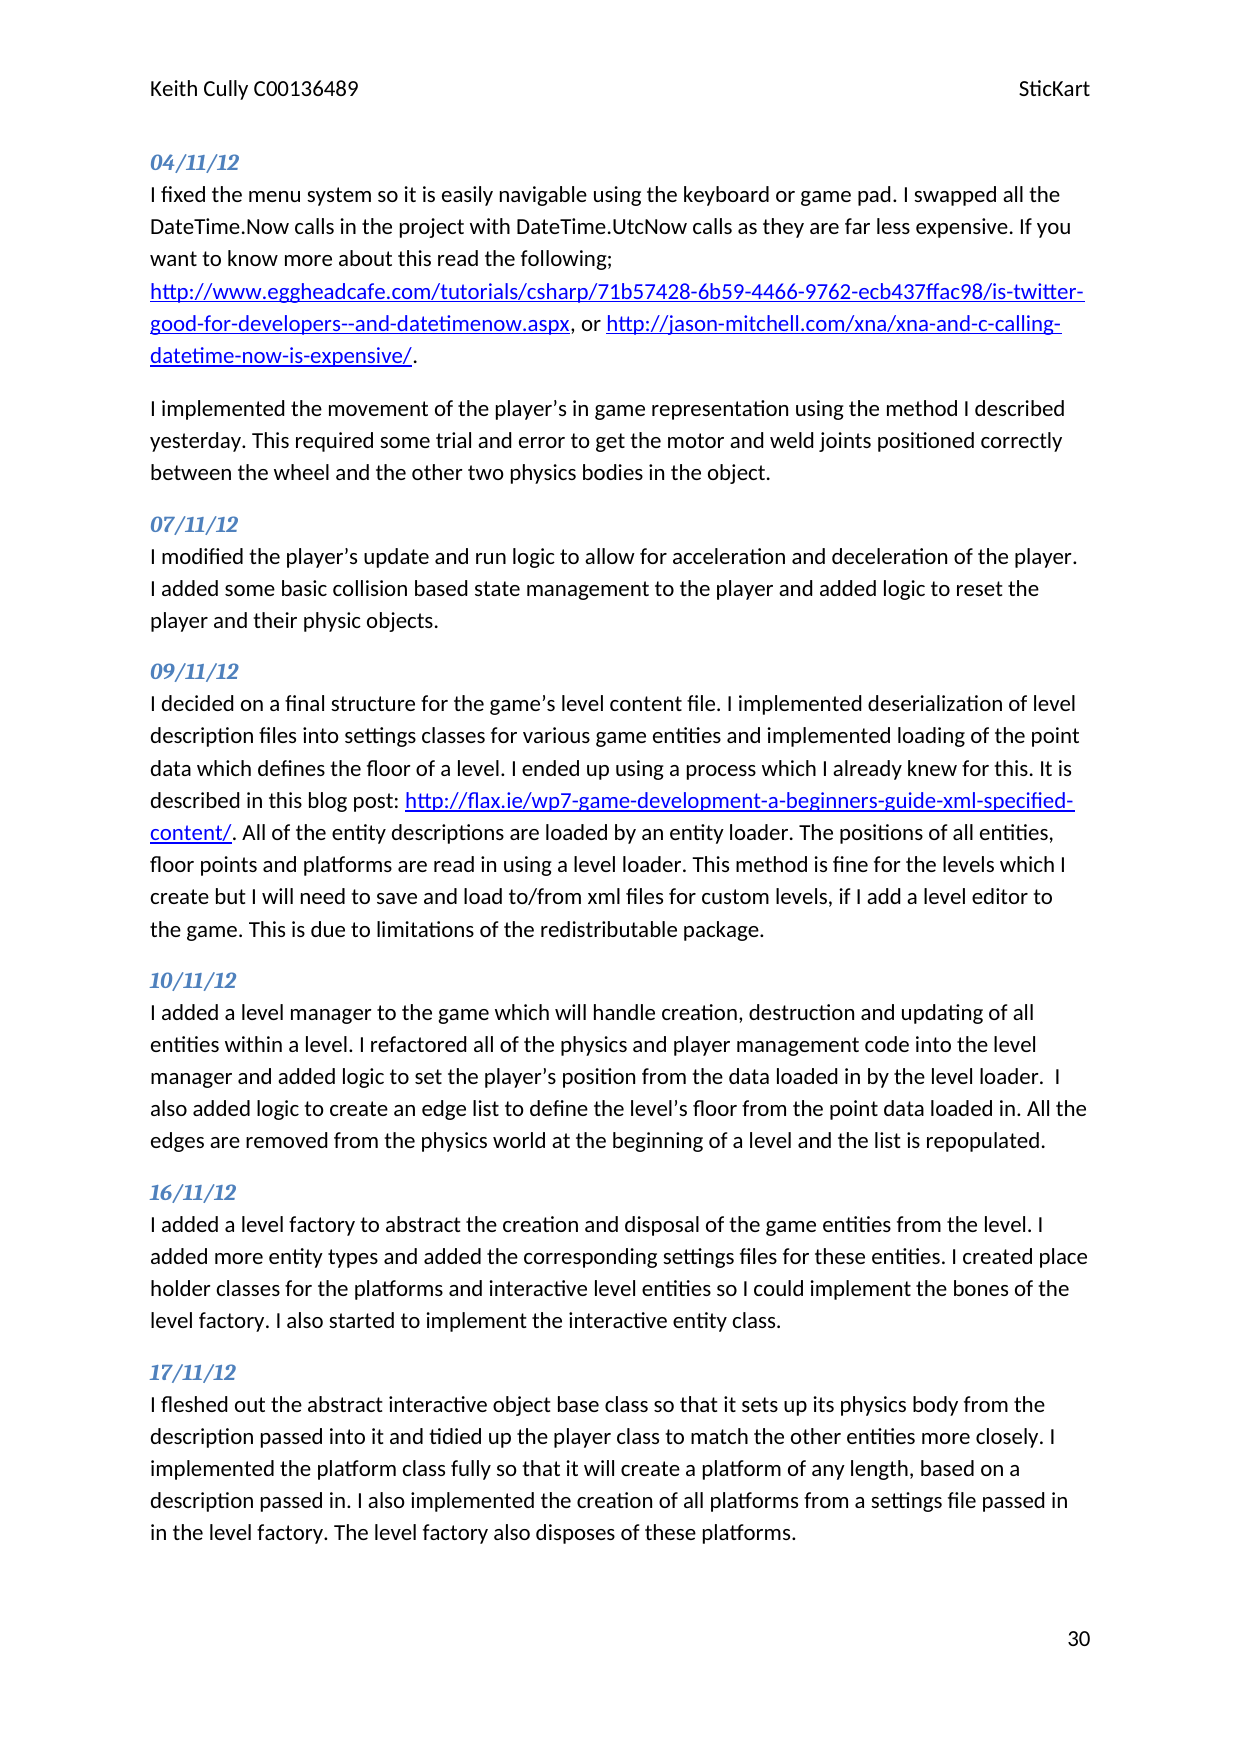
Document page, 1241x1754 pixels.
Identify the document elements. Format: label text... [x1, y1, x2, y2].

text I added a level manager to the game which will handle creation, destruction and updating of all entities within a level. I refactored all of the physics and player management code into the level manager and added logic to set the player’s position from the data loaded in by the level loader. I also added logic to create an edge list to define the level’s floor from the point data loaded in. All the edges are removed from the physics world at the beginning of a level and the list is repopulated. [150, 998, 1090, 1155]
subtitle 10/11/12 [150, 968, 1090, 994]
subtitle 09/11/12 [150, 659, 1090, 686]
text I fleshed out the abstract interactive object base class so that it sets up its physics body from the description passed into it and tidied up the player class to match the other entities more closely. I implemented the platform class fully so that it will create a platform of any length, based on a description passed in. I also implemented the creation of all platforms from a settings file passed in in the level factory. The level factory also disposes of these platforms. [150, 1390, 1090, 1546]
subtitle 17/11/12 [150, 1359, 1090, 1386]
text I decided on a final structure for the game’s level content file. I implemented deserialization of level description files into settings classes for various game entities and implemented loading of the point data which defines the floor of a level. I ended up using a process which I already knew for this. It is described in this blog post: http://flax.ie/wp7-game-development-a-beginners-guide-xml-specified-content/. All of the entity descriptions are loaded by an entity loader. The positions of all entities, floor points and platforms are read in using a level loader. This method is fine for the levels which I create but I will need to save and load to/from xml files for custom levels, if I add a level editor to the game. This is due to limitations of the redistributable package. [150, 689, 1090, 943]
subtitle 16/11/12 [150, 1180, 1090, 1206]
text I fixed the menu system so it is easily navigable using the keyboard or game pad. I swapped all the DateTime.Now calls in the project with DateTime.UtcNow calls as they are far less expensive. If you want to know more about this read the following; http://www.eggheadcafe.com/tutorials/csharp/71b57428-6b59-4466-9762-ecb437ffac98/is-twitter-good-for-developers--and-datetimenow.aspx, or http://jason-mitchell.com/xna/xna-and-c-calling-datetime-now-is-expensive/. [150, 180, 1090, 369]
text I implemented the movement of the player’s in game representation using the method I described yesterday. This required some trial and error to get the motor and weld joints positioned correctly between the wheel and the other two physics bodies in the object. [150, 394, 1090, 487]
text I modified the player’s update and run logic to allow for acceleration and deceleration of the player. I added some basic collision based state management to the player and added logic to reset the player and their physic objects. [150, 542, 1090, 634]
subtitle 07/11/12 [150, 512, 1090, 538]
subtitle 04/11/12 [150, 150, 1090, 176]
text I added a level factory to abstract the creation and disposal of the game entities from the level. I added more entity types and added the corresponding settings files for these entities. I created place holder classes for the platforms and interactive level entities so I could implement the bones of the level factory. I also started to implement the interactive entity class. [150, 1210, 1090, 1334]
